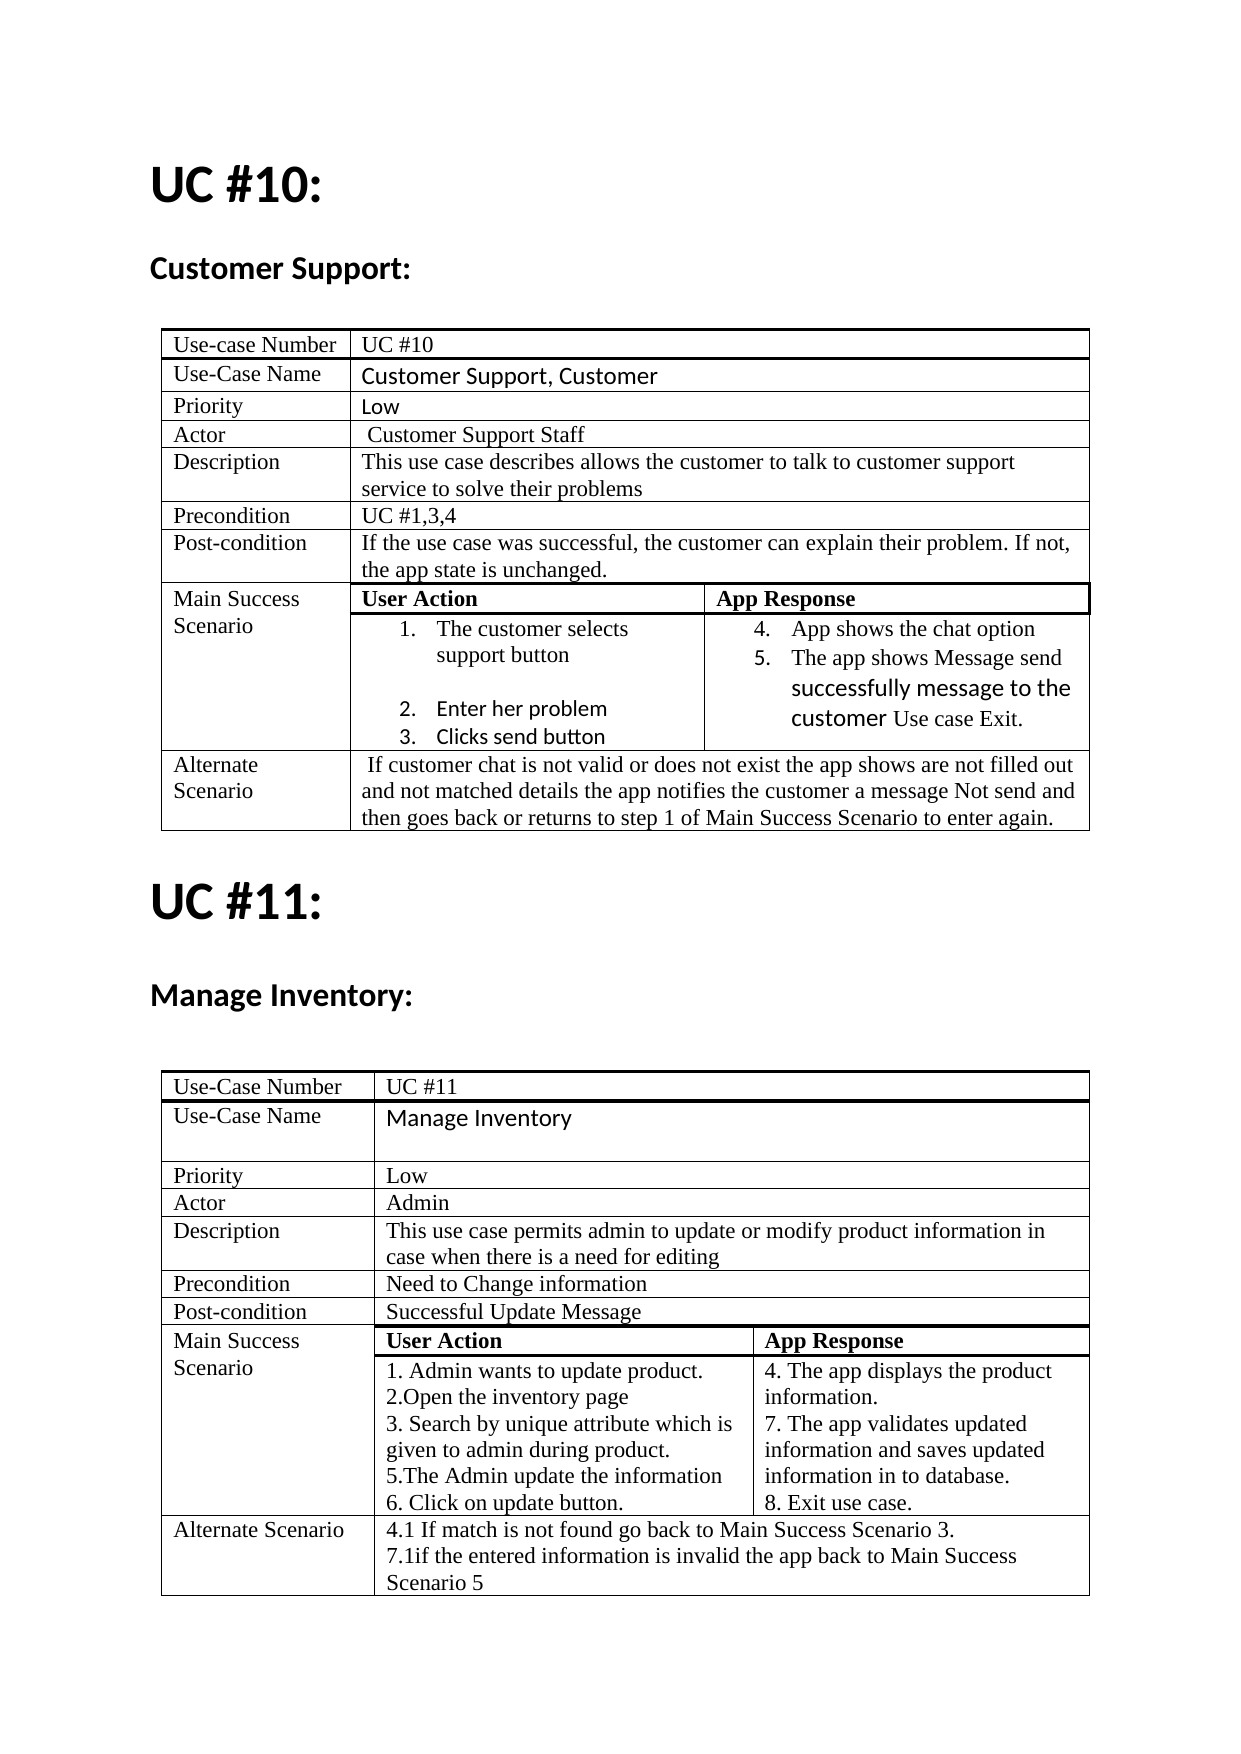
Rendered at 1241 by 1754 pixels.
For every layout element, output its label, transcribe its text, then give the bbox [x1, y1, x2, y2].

table_cell 4.1 If match is not found go back to Main Success Scenario 3. 7.1if the entered information is invalid the app back to Main Success Scenario 5 [375, 1516, 1089, 1595]
table_cell Alternate Scenario [162, 1516, 374, 1595]
table_cell Customer Support, Customer [351, 360, 1089, 391]
table_cell Precondition [162, 502, 350, 528]
text UC #11: [150, 867, 1090, 933]
table_header Use-case Number [162, 331, 350, 357]
table_cell Post-condition [162, 530, 350, 582]
table_cell App Response [754, 1328, 1089, 1354]
table_header UC #10 [351, 331, 1089, 357]
table_cell Precondition [162, 1271, 374, 1297]
table_cell User Action [375, 1328, 753, 1354]
table_cell The customer selects support button Enter her problem Clicks send button [351, 615, 704, 750]
table_cell Admin [375, 1189, 1089, 1216]
table_cell Successful Update Message [375, 1298, 1089, 1324]
table_cell App Response [705, 585, 1088, 612]
table_cell 4. The app displays the product information. 7. The app validates updated information and saves updated information in to database. 8. Exit use case. [754, 1357, 1089, 1515]
table_cell Use-Case Name [162, 1103, 374, 1161]
table_cell UC #1,3,4 [351, 502, 1089, 528]
text Customer Support: [150, 247, 1090, 287]
text UC #10: [150, 150, 1090, 216]
table_header UC #11 [375, 1073, 1089, 1099]
table_cell Description [162, 1217, 374, 1269]
text Manage Inventory: [150, 973, 1090, 1014]
table_cell Priority [162, 392, 350, 420]
table_cell Priority [162, 1162, 374, 1188]
table_cell Customer Support Staff [351, 421, 1089, 447]
table_cell User Action [351, 585, 704, 612]
table_cell Actor [162, 1189, 374, 1216]
table_cell Description [162, 448, 350, 501]
table_header Use-Case Number [162, 1073, 374, 1099]
table_cell If customer chat is not valid or does not exist the app shows are not filled out and not matched details the app notifies the customer a message Not send and then goes back or returns to step 1 of Main Success Scenario to enter again. [351, 751, 1089, 830]
table_cell Low [351, 392, 1089, 420]
table_cell Main Success Scenario [162, 1325, 374, 1515]
table_cell Use-Case Name [162, 360, 350, 391]
table_cell Post-condition [162, 1298, 374, 1324]
table_cell Actor [162, 421, 350, 447]
table_cell This use case describes allows the customer to talk to customer support service to solve their problems [351, 448, 1089, 501]
table_cell App shows the chat option The app shows Message send successfully message to the customer Use case Exit. [705, 615, 1089, 750]
table_cell Low [375, 1162, 1089, 1188]
table_cell If the use case was successful, the customer can explain their problem. If not, the app state is unchanged. [351, 530, 1089, 582]
table_cell Main Success Scenario [162, 583, 350, 750]
table_cell Manage Inventory [375, 1103, 1089, 1161]
table_cell 1. Admin wants to update product. 2.Open the inventory page 3. Search by unique attribute which is given to admin during product. 5.The Admin update the information 6. Click on update button. [375, 1357, 753, 1515]
table_cell This use case permits admin to update or modify product information in case when there is a need for editing [375, 1217, 1089, 1269]
table_cell Alternate Scenario [162, 751, 350, 830]
table_cell Need to Change information [375, 1271, 1089, 1297]
